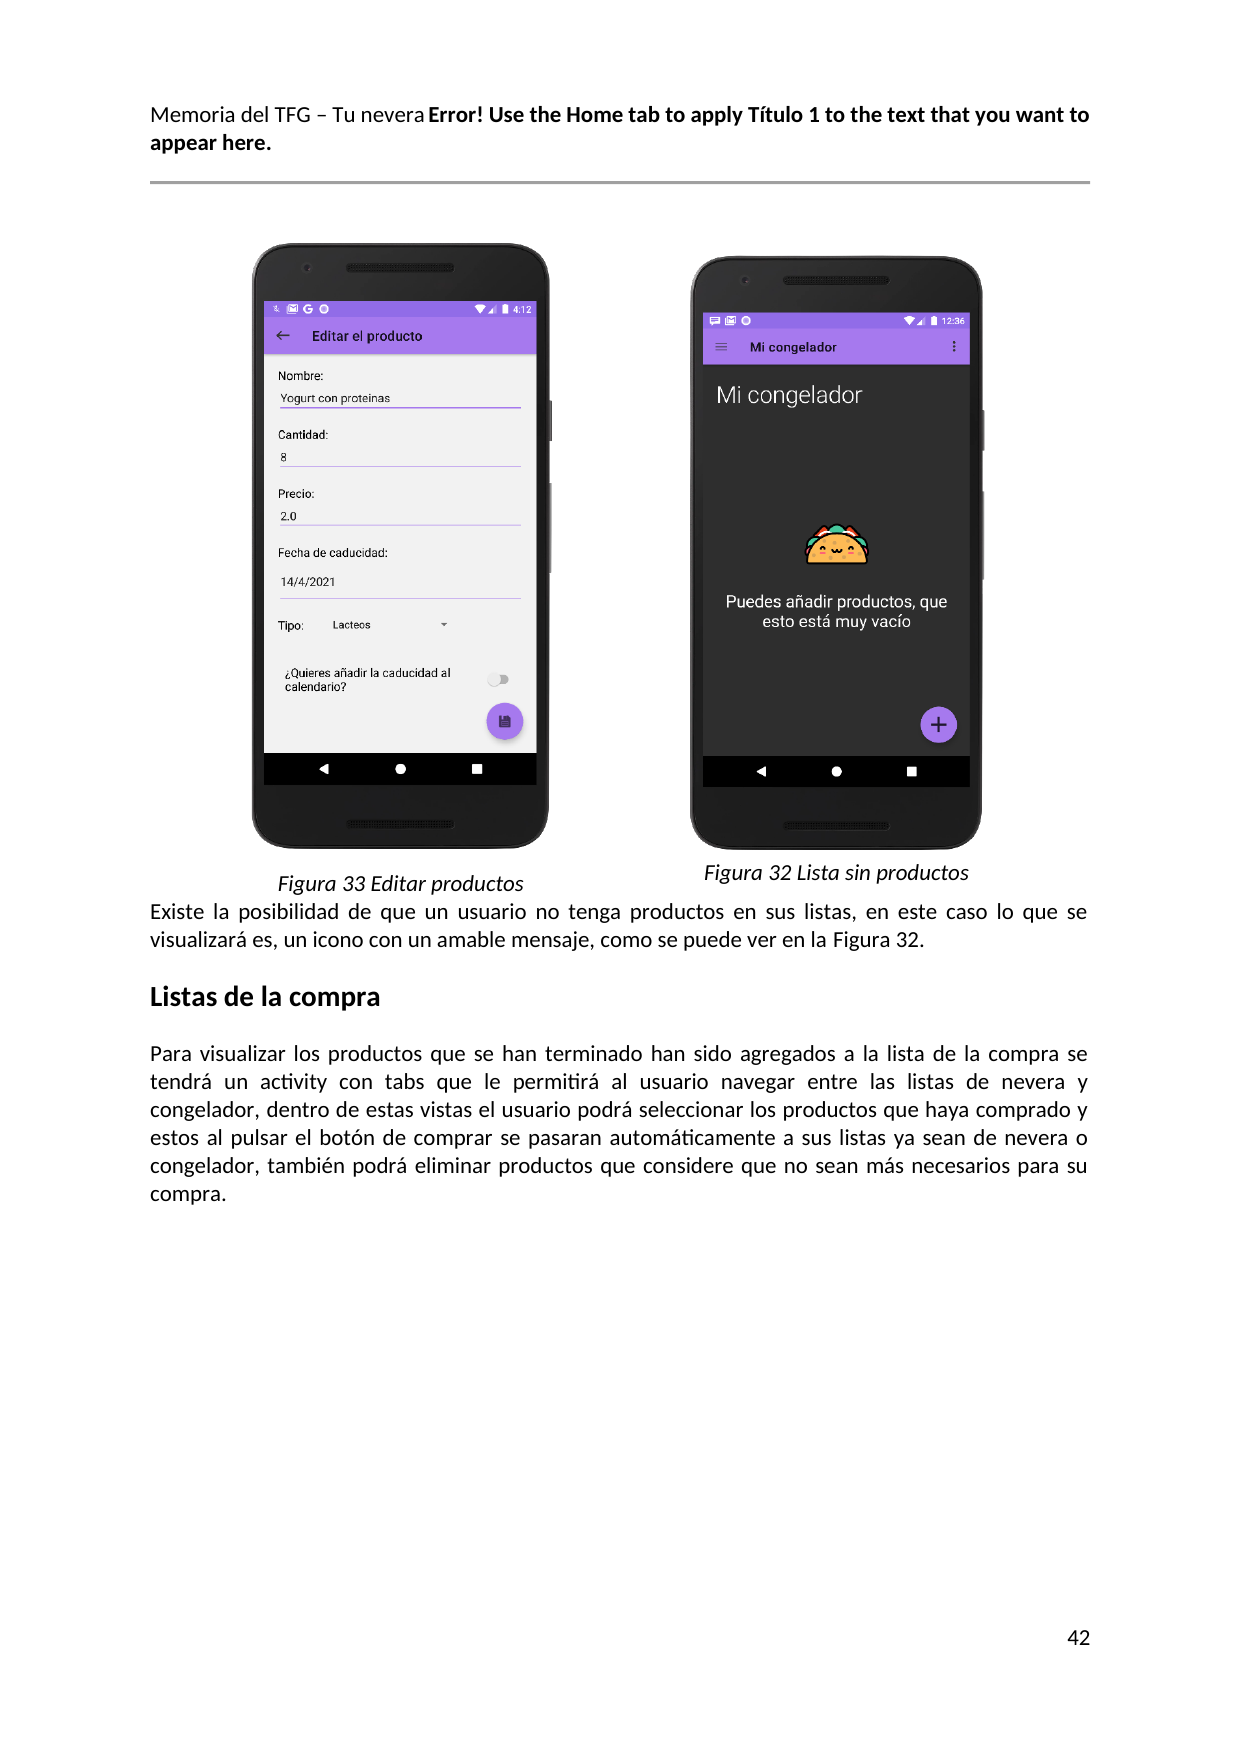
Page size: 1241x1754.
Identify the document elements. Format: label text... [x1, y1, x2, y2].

text Para visualizar los productos que se han terminado han sido agregados a la lista de la compra se tendrá un activity con tabs que le permitirá al usuario navegar entre las listas de nevera y congelador, dentro de estas vistas el usuario podrá seleccionar los productos que haya comprado y estos al pulsar el botón de comprar se pasaran automáticamente a sus listas ya sean de nevera o congelador, también podrá eliminar productos que considere que no sean más necesarios para su compra. [150, 1039, 1090, 1207]
text Listas de la compra [150, 978, 1090, 1014]
picture [251, 243, 552, 849]
picture [690, 255, 985, 850]
